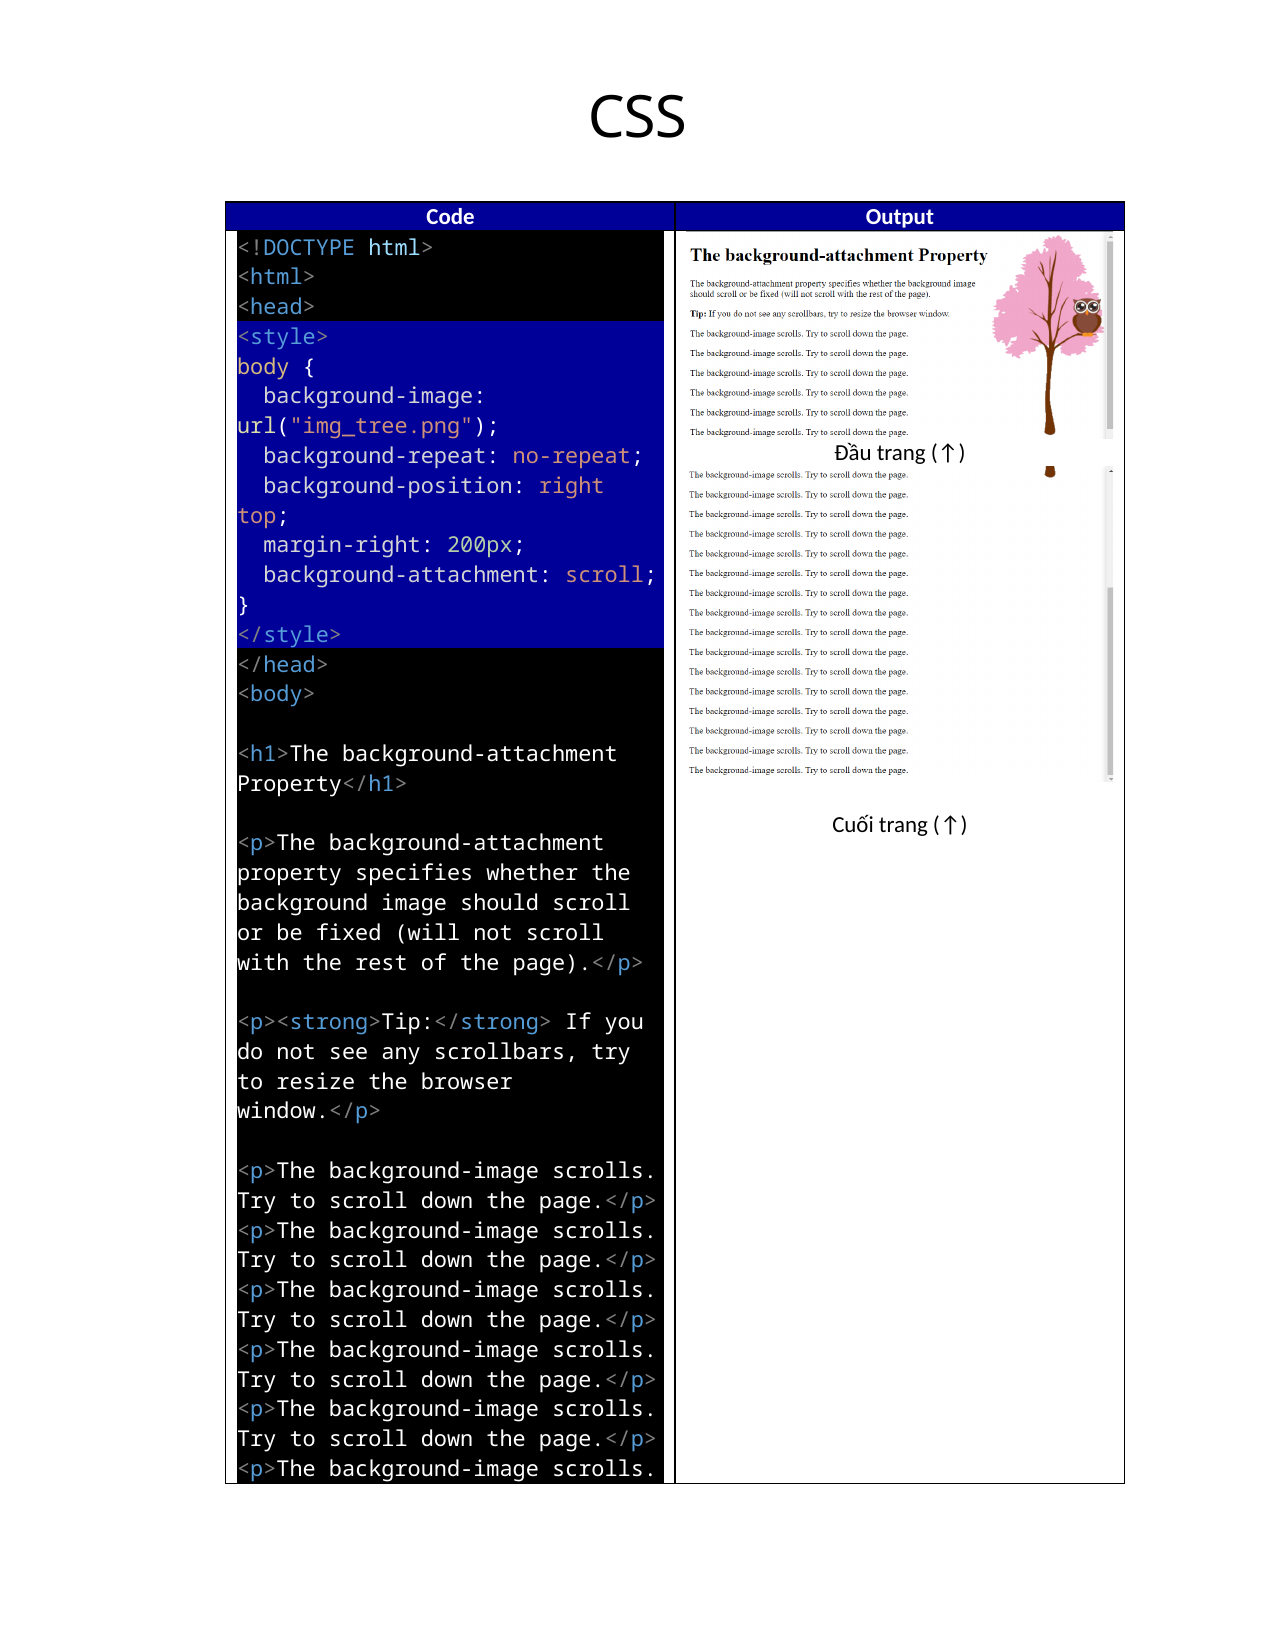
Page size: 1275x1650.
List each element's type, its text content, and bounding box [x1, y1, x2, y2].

table_header Output [676, 203, 1124, 230]
table_header Code [226, 203, 674, 230]
picture [686, 466, 1114, 782]
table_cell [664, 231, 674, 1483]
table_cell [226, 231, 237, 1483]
picture [686, 231, 1114, 439]
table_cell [676, 231, 1124, 1483]
